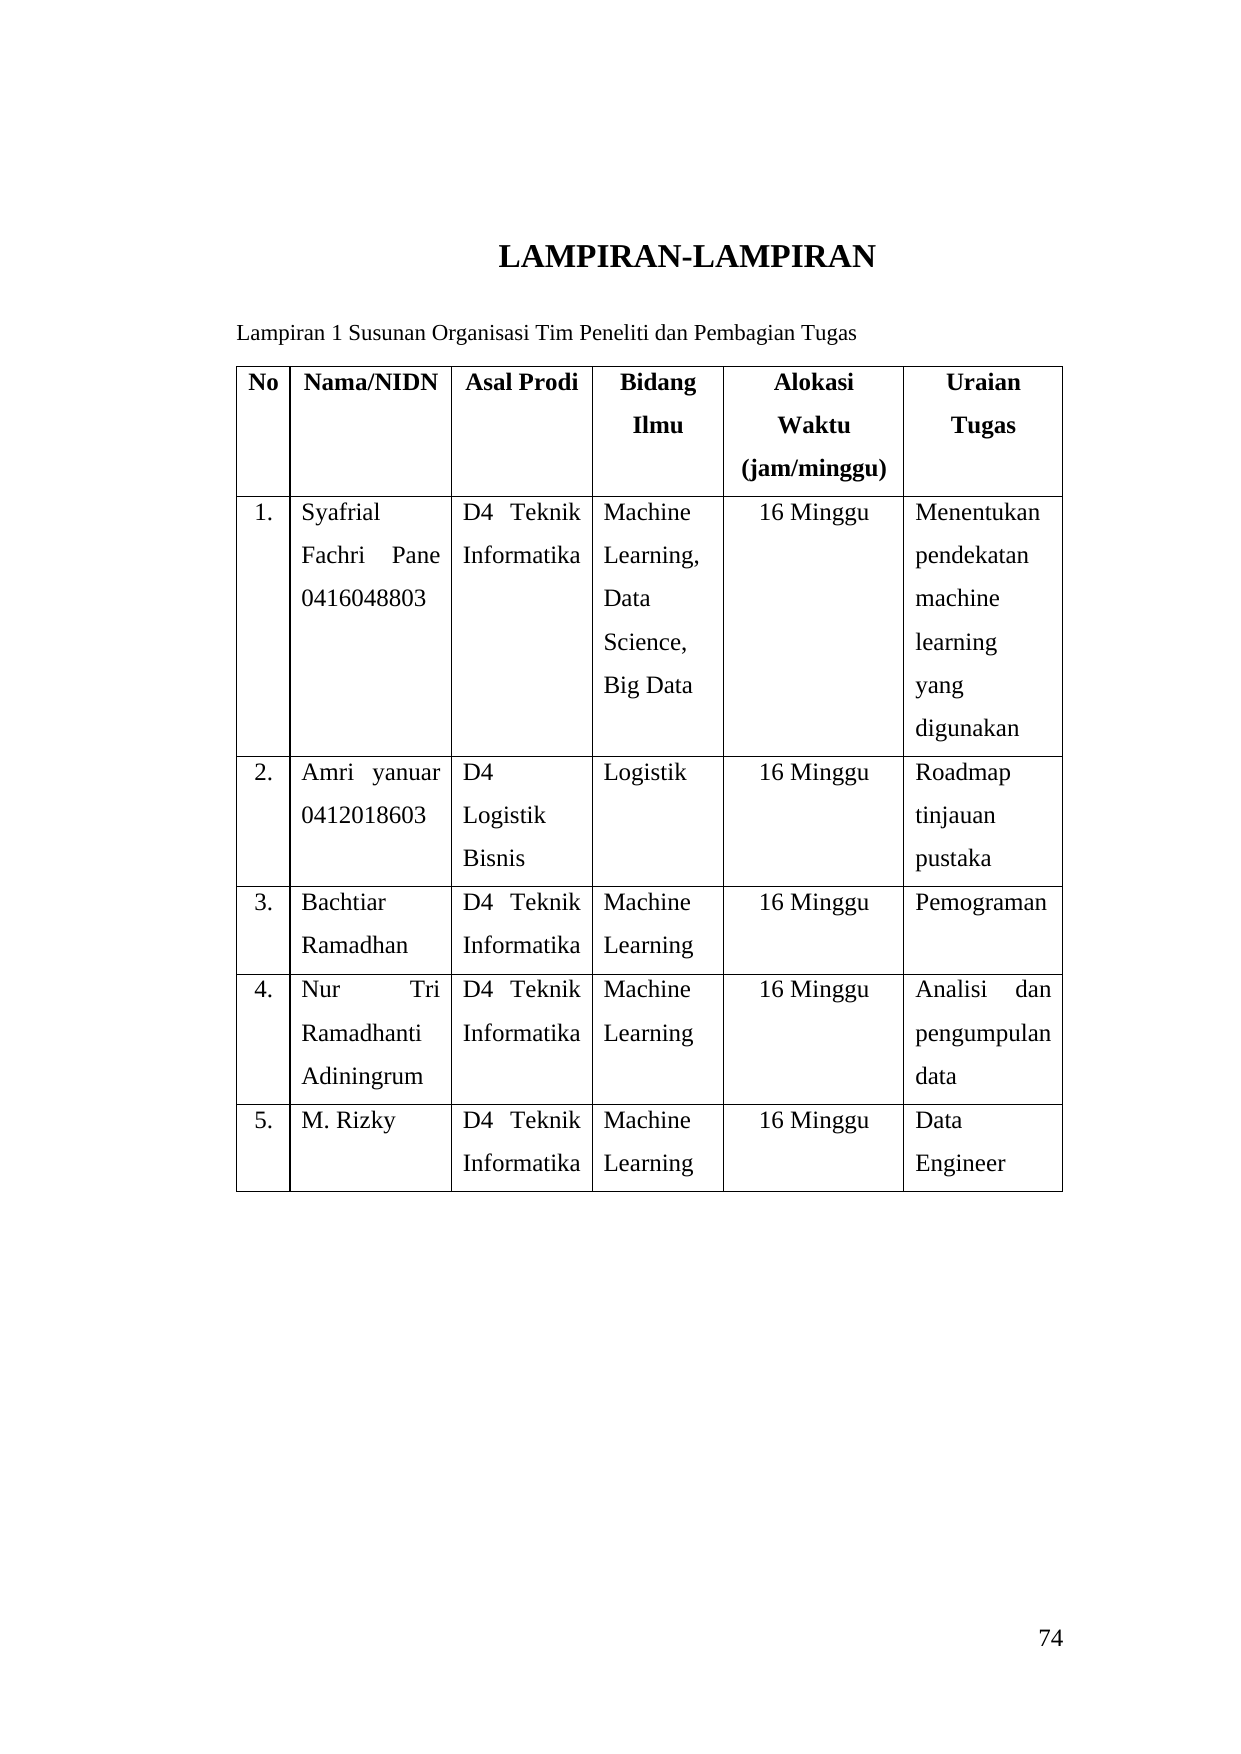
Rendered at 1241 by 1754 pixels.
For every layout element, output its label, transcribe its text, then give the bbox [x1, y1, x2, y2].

table_cell D4 Teknik Informatika [452, 497, 592, 756]
table_cell M. Rizky [291, 1105, 451, 1191]
subtitle LAMPIRAN-LAMPIRAN [311, 236, 1063, 274]
text Lampiran 1 Susunan Organisasi Tim Peneliti dan Pembagian Tugas [236, 319, 1063, 345]
table_cell 4. [237, 975, 289, 1104]
table_header Asal Prodi [452, 367, 592, 496]
table_cell 3. [237, 887, 289, 973]
table_cell D4 Teknik Informatika [452, 887, 592, 973]
table_cell Roadmap tinjauan pustaka [904, 757, 1062, 886]
table_header No [237, 367, 289, 496]
table_header Uraian Tugas [904, 367, 1062, 496]
table_cell 16 Minggu [724, 757, 903, 886]
table_cell 1. [237, 497, 289, 756]
table_cell Analisi dan pengumpulan data [904, 975, 1062, 1104]
table_cell Machine Learning, Data Science, Big Data [593, 497, 723, 756]
table_header Bidang Ilmu [593, 367, 723, 496]
table_cell Machine Learning [593, 1105, 723, 1191]
table_cell Data Engineer [904, 1105, 1062, 1191]
table_cell 16 Minggu [724, 497, 903, 756]
table_cell Amri yanuar 0412018603 [291, 757, 451, 886]
table_cell 16 Minggu [724, 975, 903, 1104]
table_cell Bachtiar Ramadhan [291, 887, 451, 973]
table_cell 16 Minggu [724, 1105, 903, 1191]
table_cell Nur Tri Ramadhanti Adiningrum [291, 975, 451, 1104]
table_cell D4 Teknik Informatika [452, 975, 592, 1104]
table_cell Menentukan pendekatan machine learning yang digunakan [904, 497, 1062, 756]
table_header Nama/NIDN [291, 367, 451, 496]
table_cell Machine Learning [593, 975, 723, 1104]
table_cell 2. [237, 757, 289, 886]
table_cell Syafrial Fachri Pane 0416048803 [291, 497, 451, 756]
table_cell D4 Teknik Informatika [452, 1105, 592, 1191]
table_cell D4 Logistik Bisnis [452, 757, 592, 886]
table_cell 16 Minggu [724, 887, 903, 973]
table_cell Pemograman [904, 887, 1062, 973]
table_header Alokasi Waktu (jam/minggu) [724, 367, 903, 496]
table_cell Machine Learning [593, 887, 723, 973]
table_cell Logistik [593, 757, 723, 886]
table_cell 5. [237, 1105, 289, 1191]
